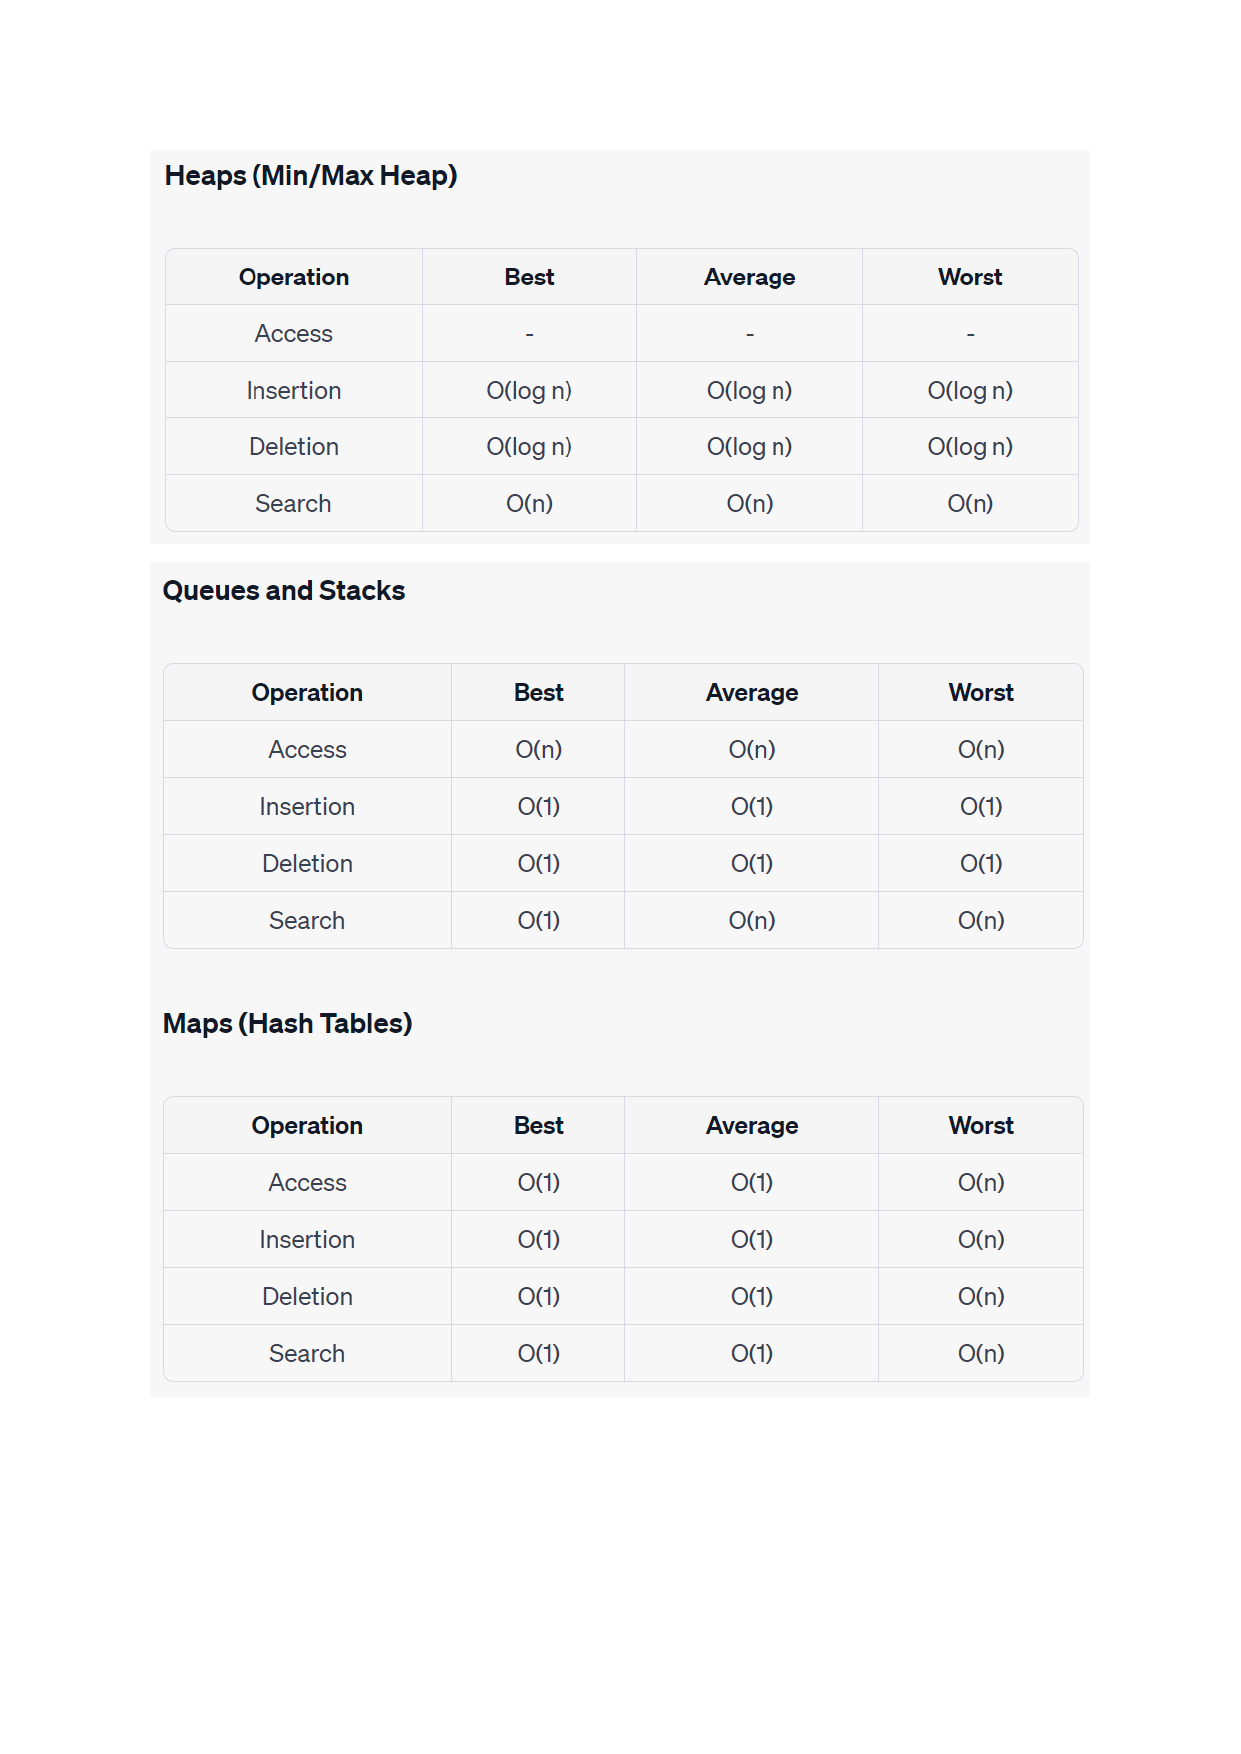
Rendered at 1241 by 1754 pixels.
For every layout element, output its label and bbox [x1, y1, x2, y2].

picture [150, 562, 1091, 1397]
picture [150, 150, 1091, 544]
